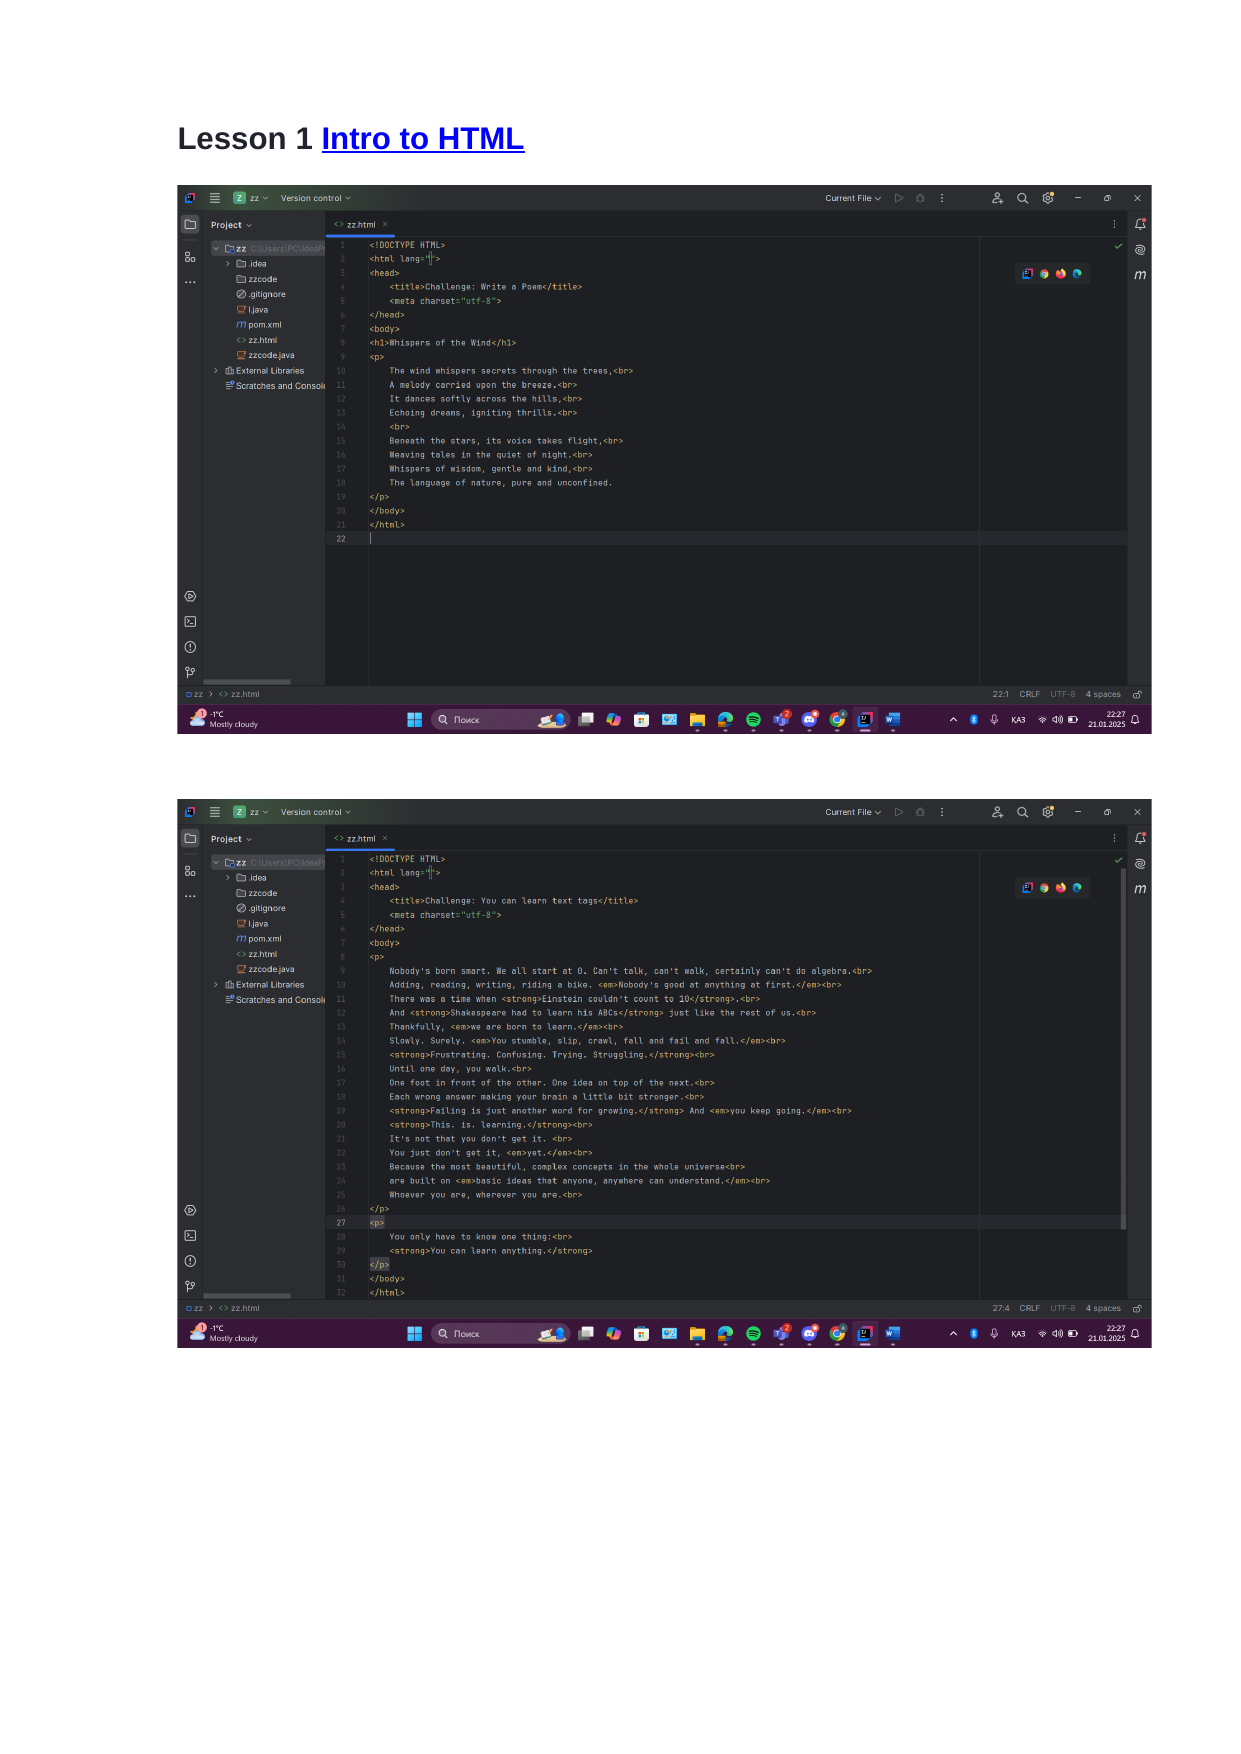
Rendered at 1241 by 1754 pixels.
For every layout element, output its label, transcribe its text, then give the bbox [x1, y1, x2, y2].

picture [177, 799, 1152, 1348]
picture [177, 185, 1152, 734]
text Lesson 1 Intro to HTML [177, 118, 1152, 156]
